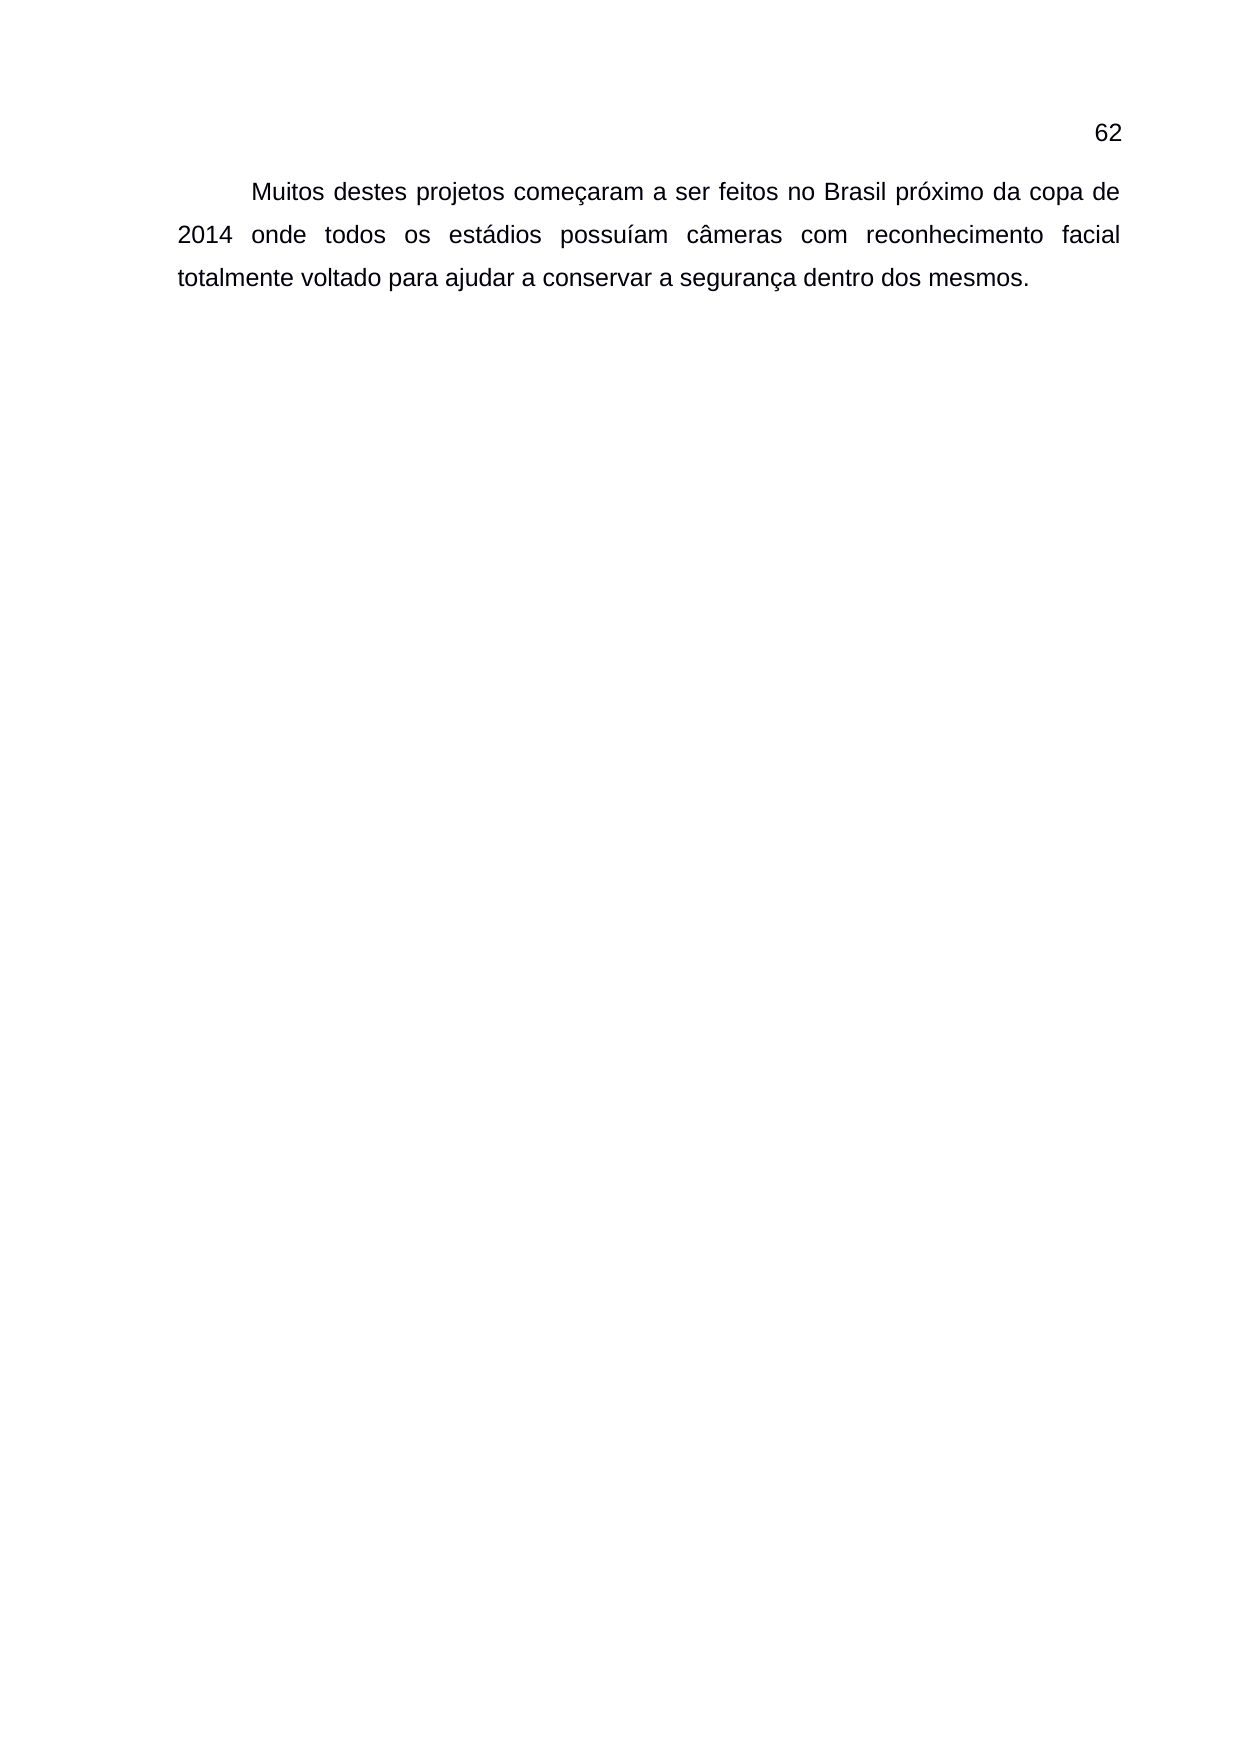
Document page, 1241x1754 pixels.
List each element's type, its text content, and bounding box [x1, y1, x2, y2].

text Muitos destes projetos começaram a ser feitos no Brasil próximo da copa de 2014 onde todos os estádios possuíam câmeras com reconhecimento facial totalmente voltado para ajudar a conservar a segurança dentro dos mesmos. [177, 177, 1122, 292]
